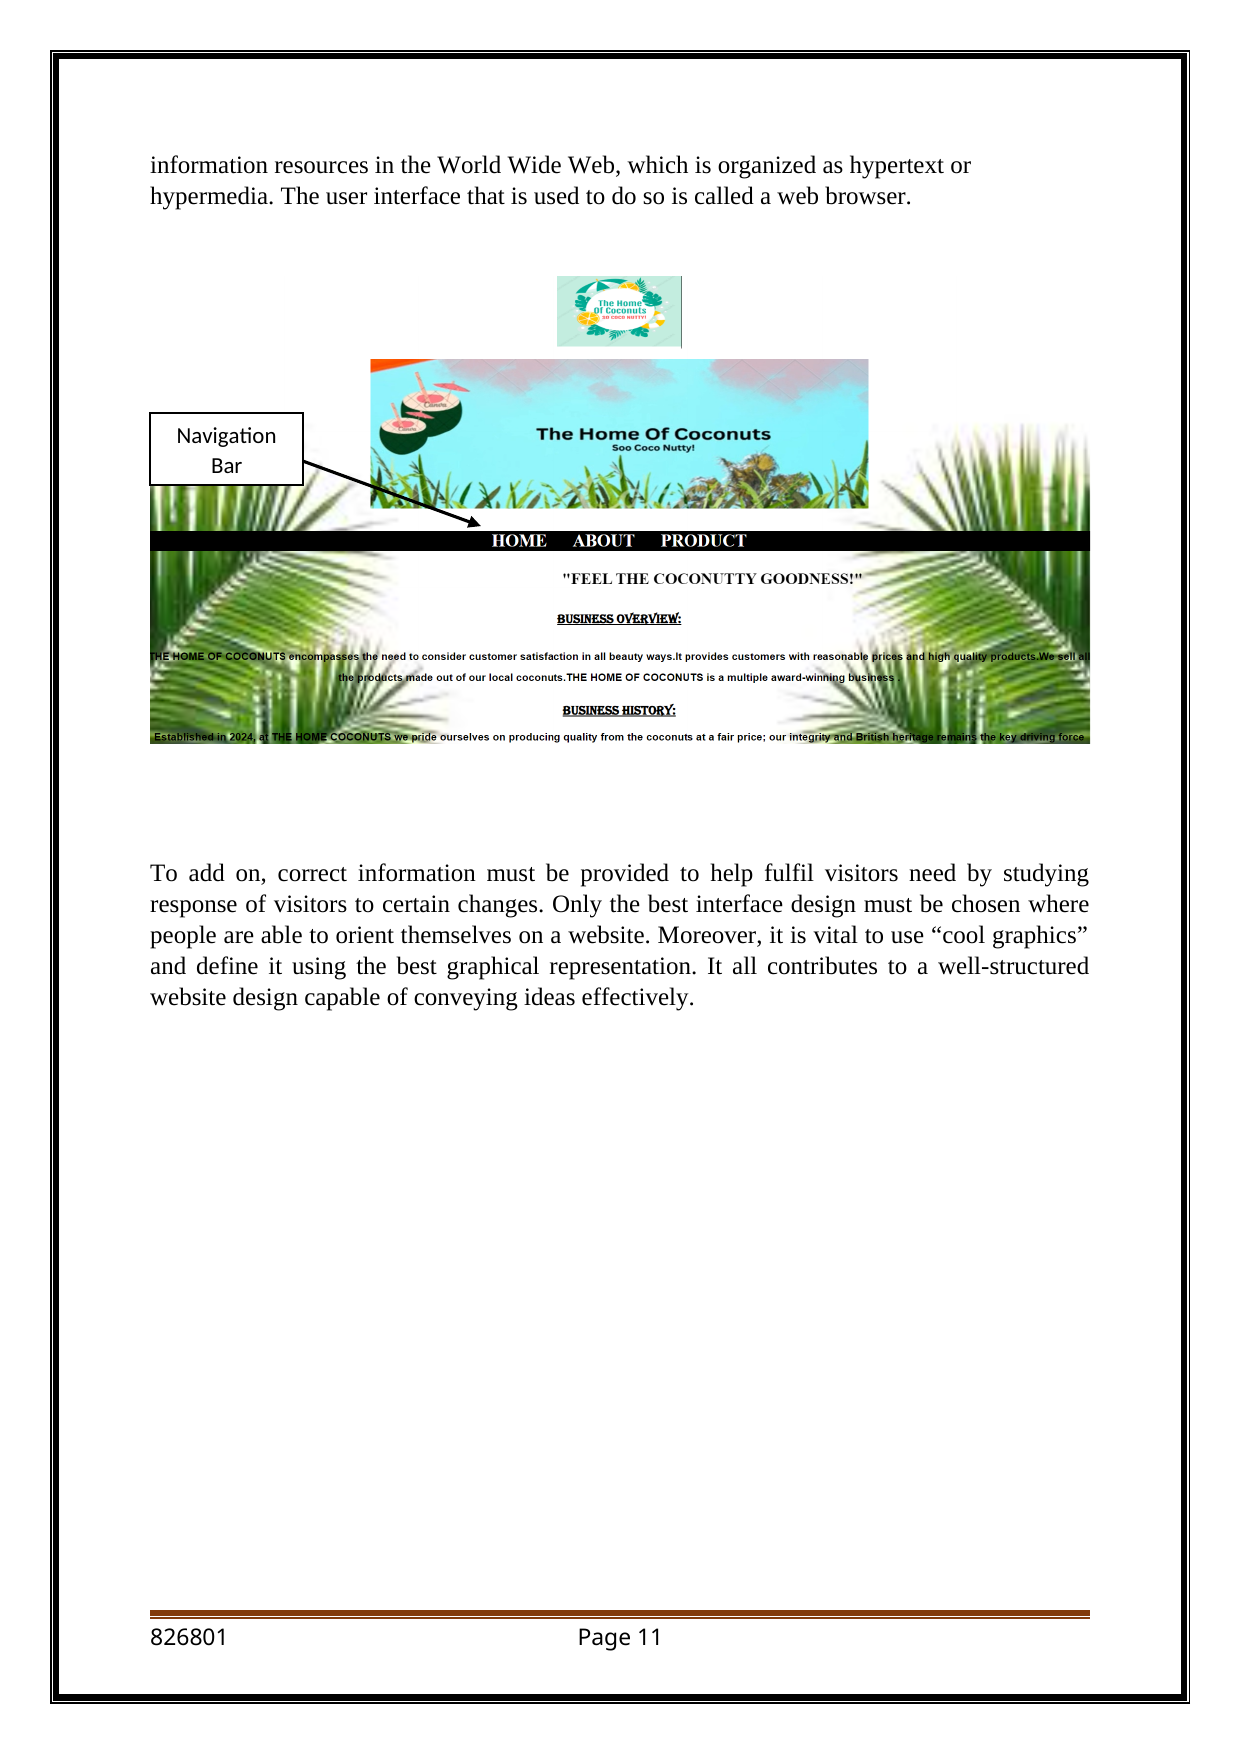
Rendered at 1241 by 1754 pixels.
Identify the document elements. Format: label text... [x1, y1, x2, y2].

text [150, 150, 1090, 210]
text To add on, correct information must be provided to help fulfil visitors need by studying response of visitors to certain changes. Only the best interface design must be chosen where people are able to orient themselves on a website. Moreover, it is vital to use “cool graphics” and define it using the best graphical representation. It all contributes to a well-structured website design capable of conveying ideas effectively. [150, 858, 1090, 1011]
picture [150, 276, 1091, 744]
